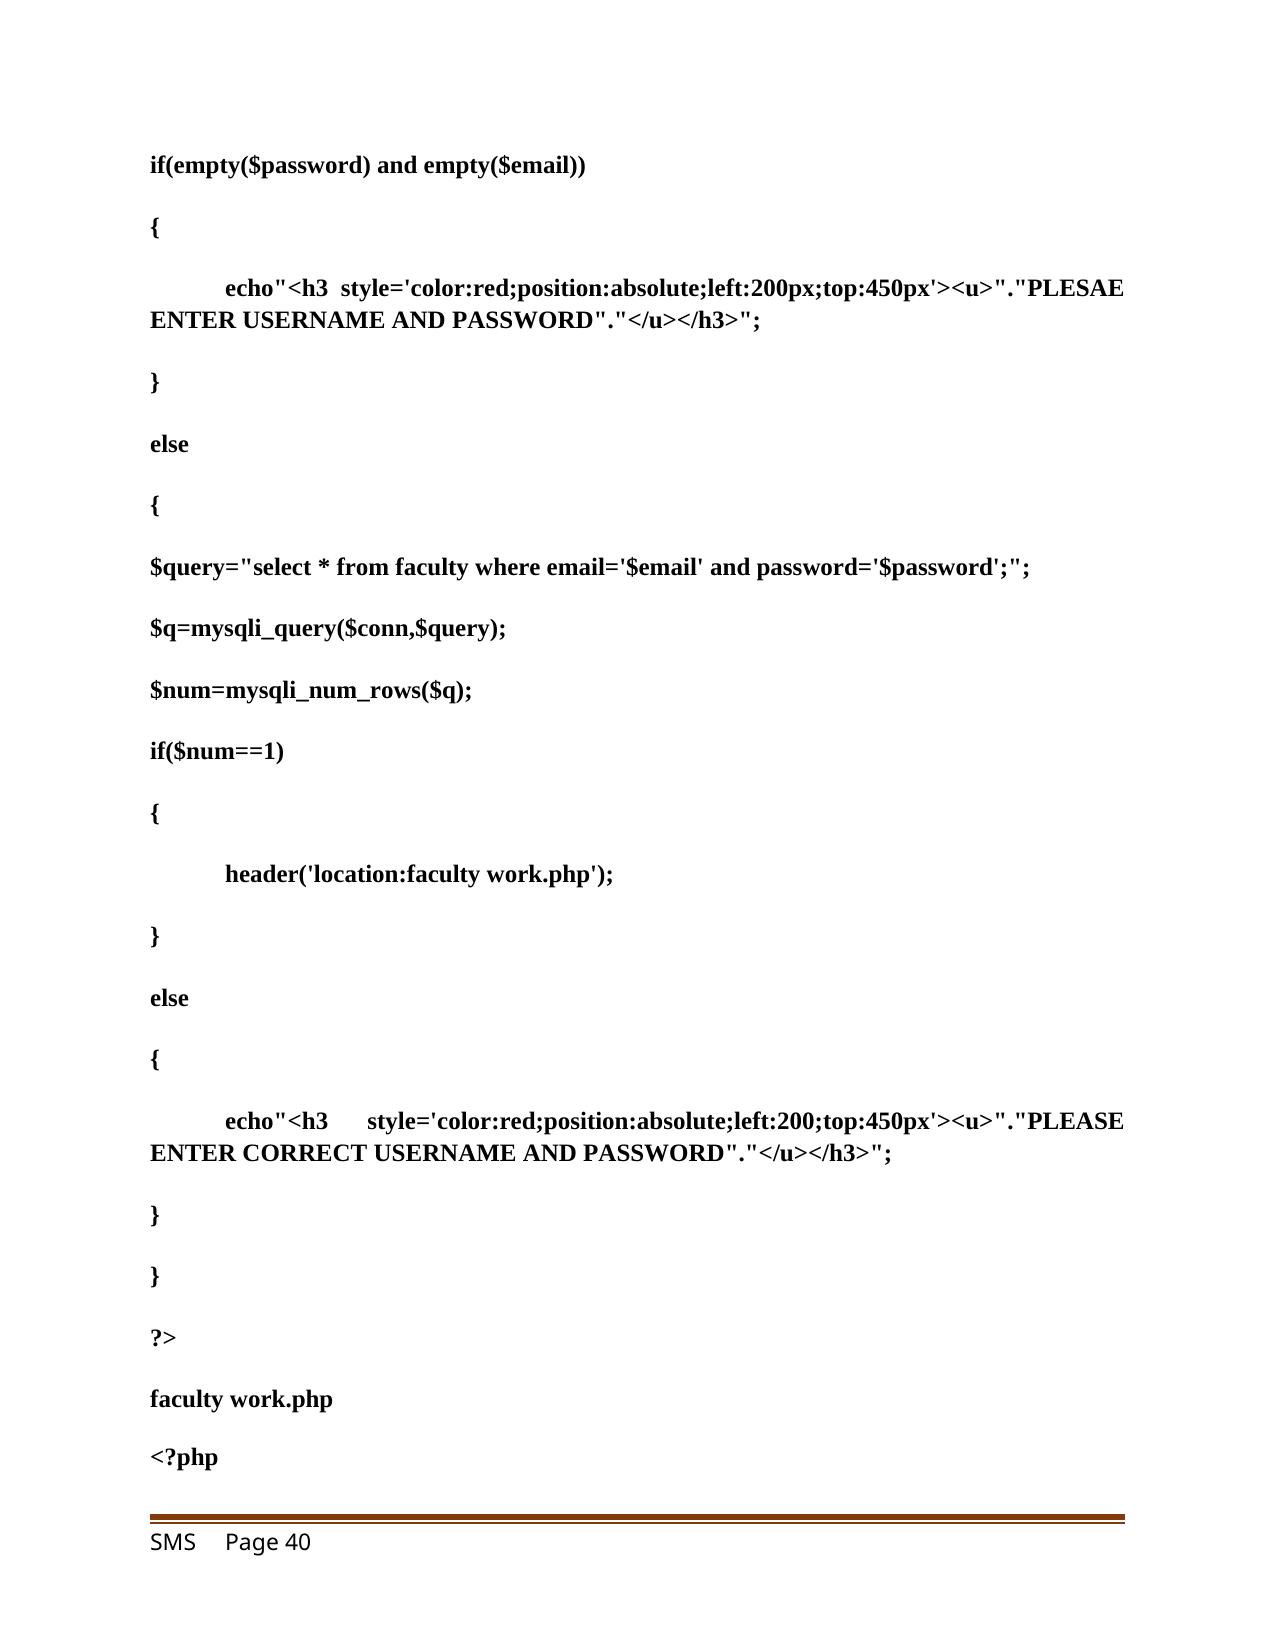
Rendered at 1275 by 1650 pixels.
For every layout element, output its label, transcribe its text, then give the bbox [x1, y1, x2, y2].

text if($num==1) [150, 736, 1125, 765]
text { [150, 212, 1125, 240]
text <?php [150, 1442, 1125, 1471]
text $q=mysqli_query($conn,$query); [150, 613, 1125, 642]
text } [150, 921, 1125, 950]
text else [150, 983, 1125, 1011]
text else [150, 429, 1125, 457]
text { [150, 490, 1125, 519]
text } [150, 1261, 1125, 1290]
text } [150, 367, 1125, 396]
text $num=mysqli_num_rows($q); [150, 675, 1125, 704]
text } [150, 1200, 1125, 1228]
text echo"<h3 style='color:red;position:absolute;left:200px;top:450px'><u>"."PLESAE ENTER USERNAME AND PASSWORD"."</u></h3>"; [150, 273, 1125, 334]
text ?> [150, 1323, 1125, 1352]
text { [150, 1044, 1125, 1073]
text faculty work.php [150, 1384, 1125, 1413]
text $query="select * from faculty where email='$email' and password='$password';"; [150, 552, 1125, 581]
text { [150, 798, 1125, 827]
text echo"<h3 style='color:red;position:absolute;left:200;top:450px'><u>"."PLEASE ENTER CORRECT USERNAME AND PASSWORD"."</u></h3>"; [150, 1106, 1125, 1167]
text if(empty($password) and empty($email)) [150, 150, 1125, 179]
text header('location:faculty work.php'); [150, 859, 1125, 888]
